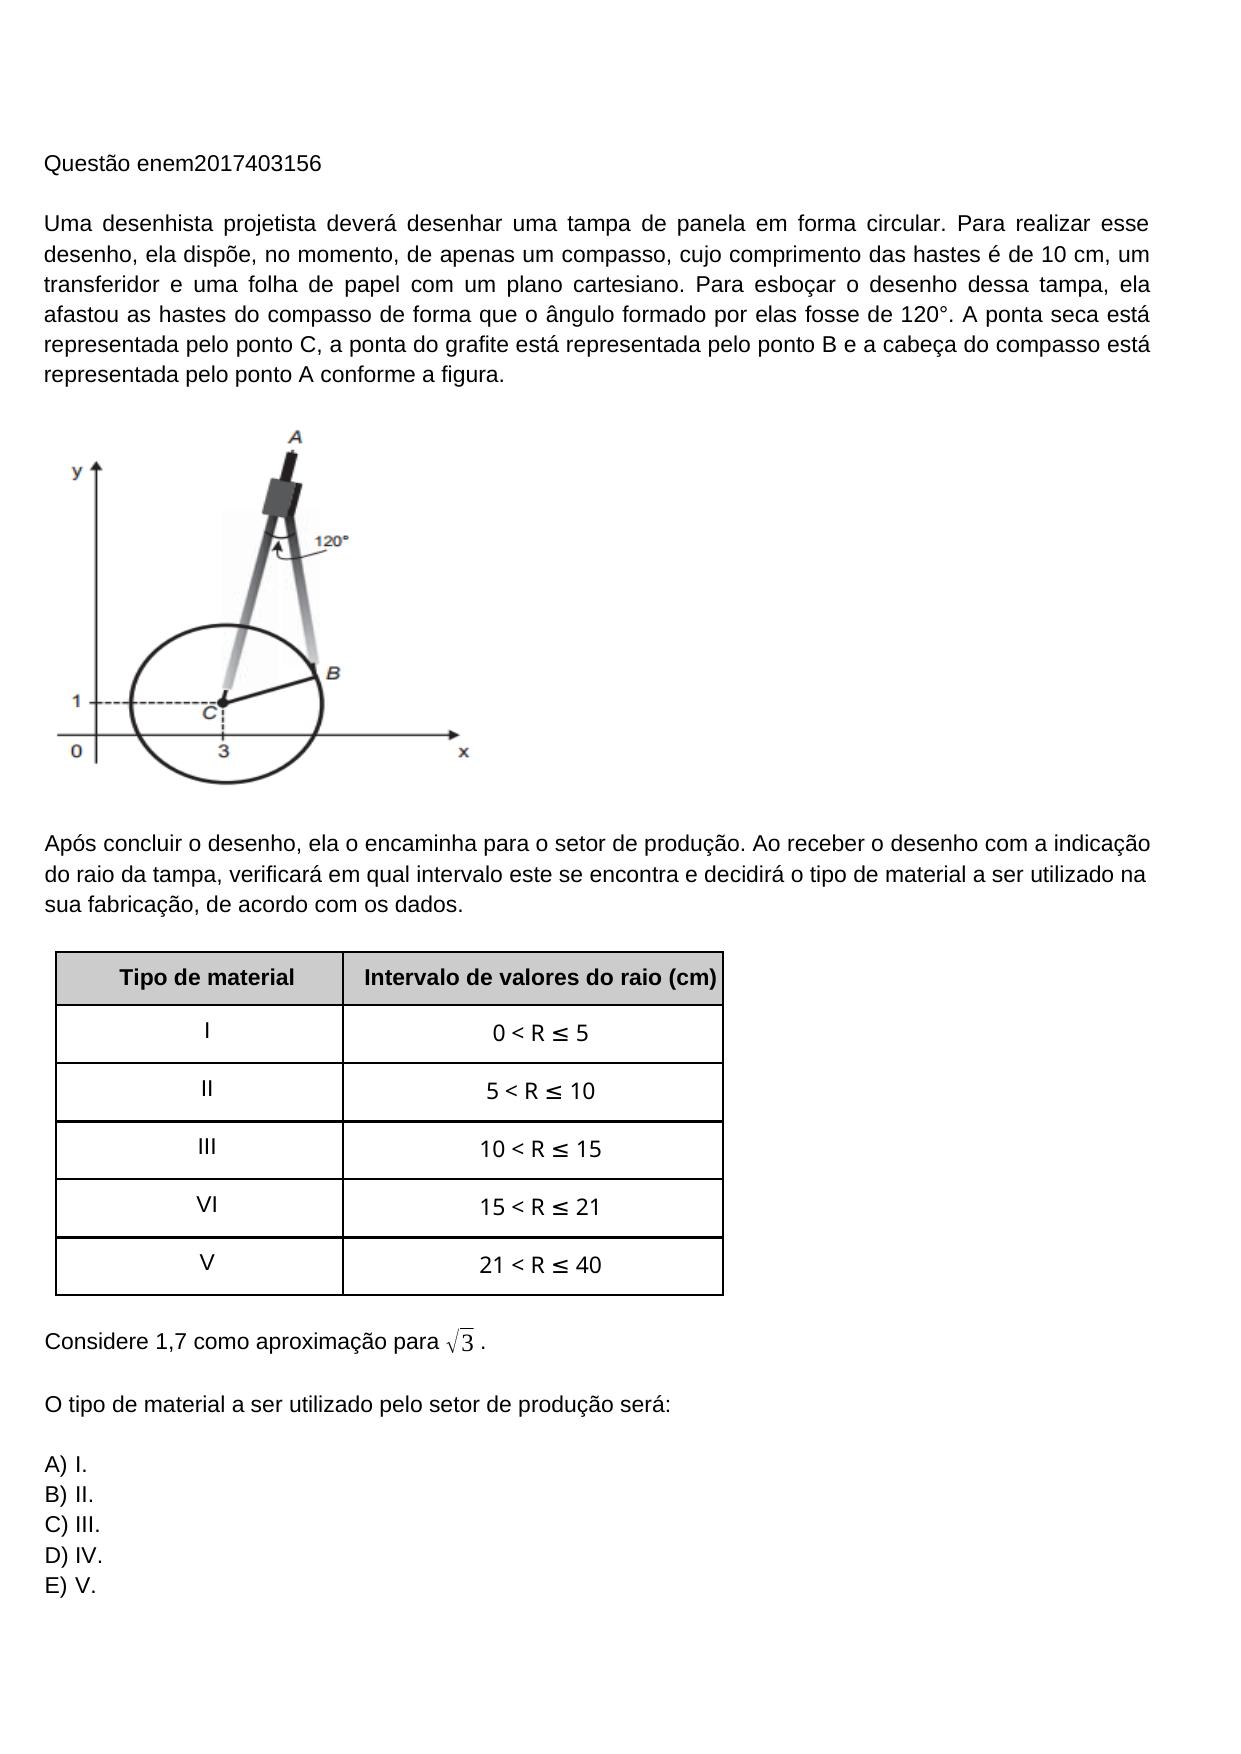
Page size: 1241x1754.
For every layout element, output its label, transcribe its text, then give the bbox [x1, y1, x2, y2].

list II. [44, 1481, 1151, 1507]
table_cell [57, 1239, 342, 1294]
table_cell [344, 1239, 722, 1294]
text Considere 1,7 como aproximação para . [0, 1327, 1151, 1356]
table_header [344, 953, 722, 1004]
list V. [44, 1572, 1151, 1598]
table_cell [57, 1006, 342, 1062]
text sua fabricação, de acordo com os dados. [44, 891, 1151, 917]
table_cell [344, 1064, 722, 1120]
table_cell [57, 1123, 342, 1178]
text Após concluir o desenho, ela o encaminha para o setor de produção. Ao receber o desenho com a indicação do raio da tampa, verificará em qual intervalo este se encontra e decidirá o tipo de material a ser utilizado na [44, 830, 1151, 887]
text Uma desenhista projetista deverá desenhar uma tampa de panela em forma circular. Para realizar esse desenho, ela dispõe, no momento, de apenas um compasso, cujo comprimento das hastes é de 10 cm, um transferidor e uma folha de papel com um plano cartesiano. Para esboçar o desenho dessa tampa, ela afastou as hastes do compasso de forma que o ângulo formado por elas fosse de 120°. A ponta seca está representada pelo ponto C, a ponta do grafite está representada pelo ponto B e a cabeça do compasso está representada pelo ponto A conforme a figura. [44, 210, 1151, 388]
text Questão enem2017403156 [44, 150, 1151, 176]
text O tipo de material a ser utilizado pelo setor de produção será: [44, 1391, 1151, 1417]
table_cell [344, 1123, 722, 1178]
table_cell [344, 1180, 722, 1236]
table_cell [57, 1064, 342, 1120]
list III. [44, 1511, 1151, 1538]
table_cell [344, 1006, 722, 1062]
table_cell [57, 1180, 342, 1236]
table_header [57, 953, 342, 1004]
picture [44, 421, 496, 797]
list IV. [44, 1542, 1151, 1568]
list I. [44, 1451, 1151, 1477]
